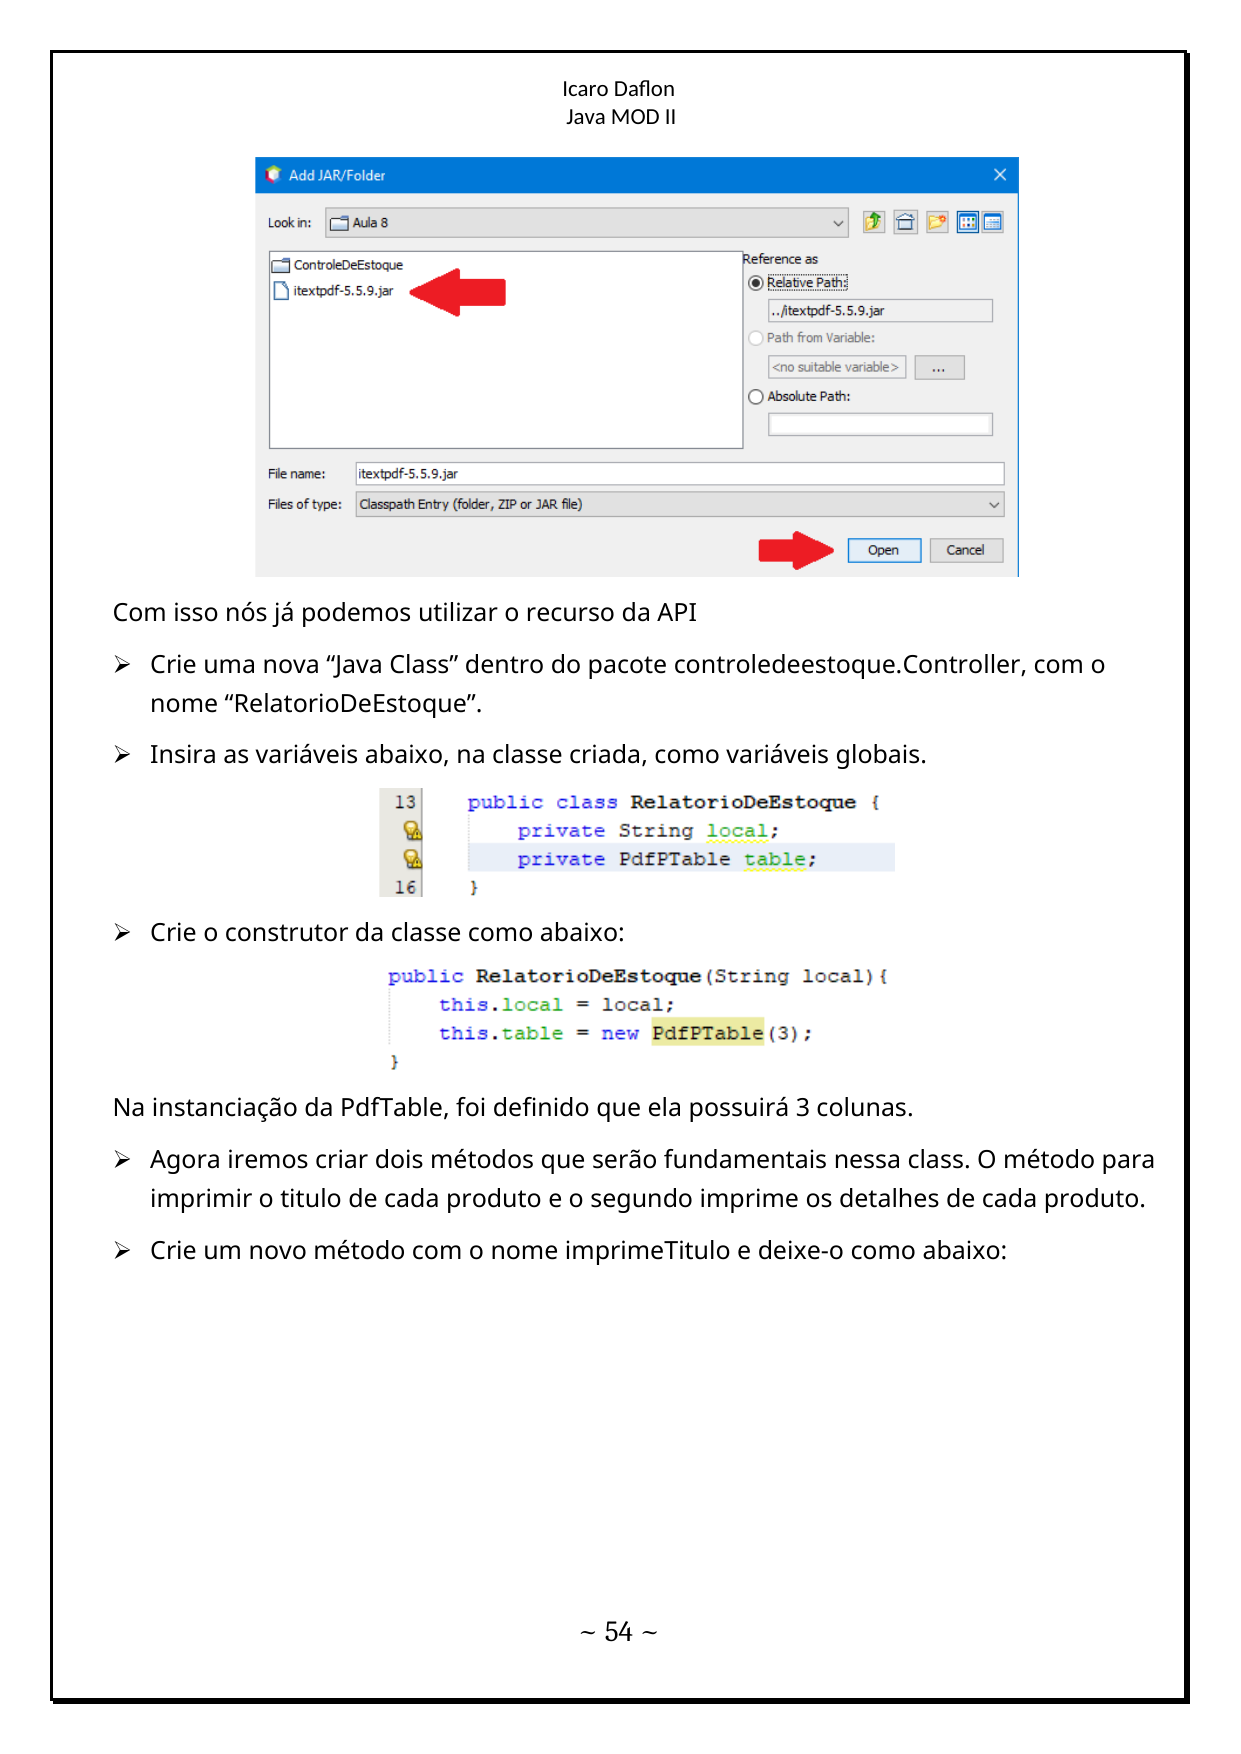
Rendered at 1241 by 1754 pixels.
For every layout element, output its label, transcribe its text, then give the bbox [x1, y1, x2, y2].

text Agora iremos criar dois métodos que serão fundamentais nessa class. O método para imprimir o titulo de cada produto e o segundo imprime os detalhes de cada produto. [112, 1141, 1162, 1215]
picture [255, 157, 1019, 577]
list Na instanciação da PdfTable, foi definido que ela possuirá 3 colunas. [112, 1090, 1162, 1124]
text Crie o construtor da classe como abaixo: [112, 914, 1162, 948]
text Crie uma nova “Java Class” dentro do pacote controledeestoque.Controller, com o nome “RelatorioDeEstoque”. [112, 646, 1162, 719]
text Crie um novo método com o nome imprimeTitulo e deixe-o como abaixo: [112, 1232, 1162, 1266]
list Com isso nós já podemos utilizar o recurso da API [112, 595, 1162, 629]
picture [379, 788, 895, 897]
picture [381, 966, 893, 1073]
text Insira as variáveis abaixo, na classe criada, como variáveis globais. [112, 737, 1162, 771]
